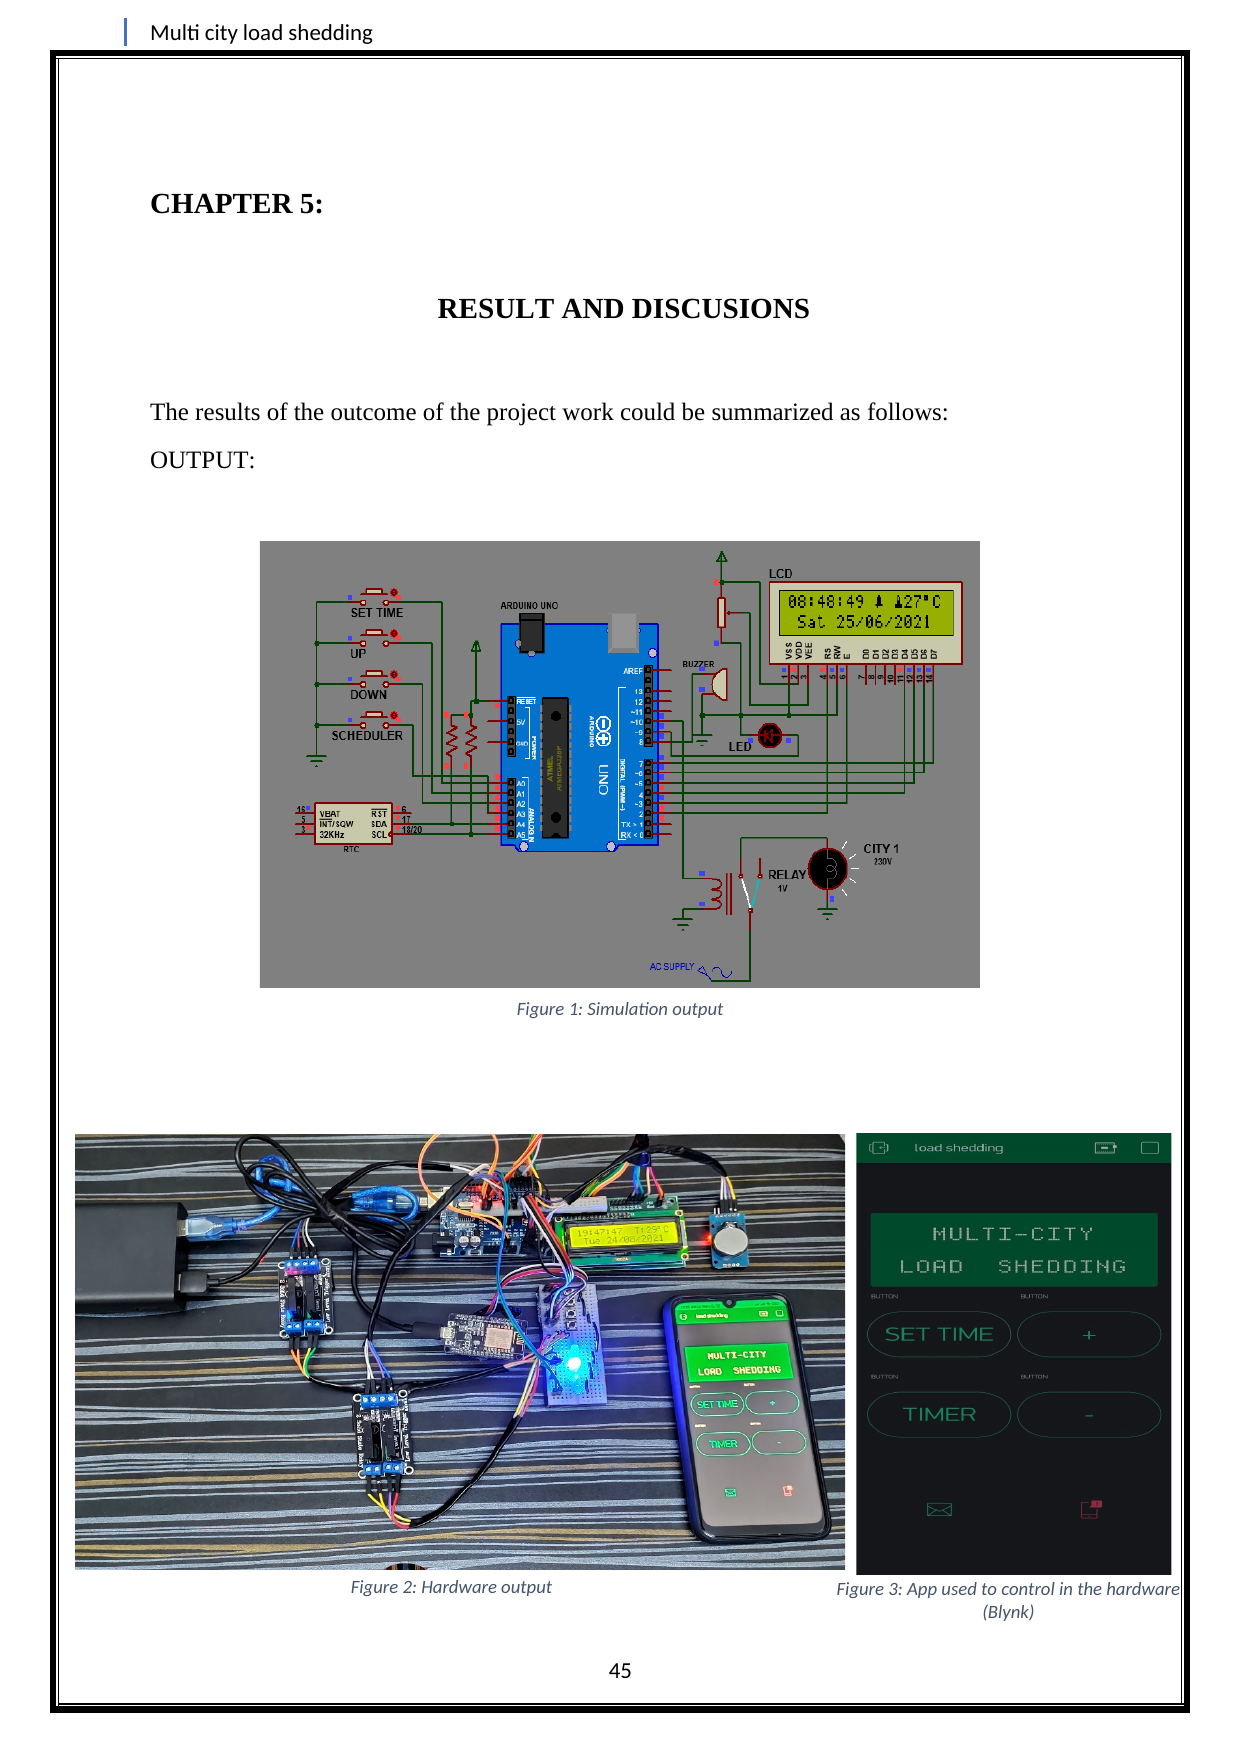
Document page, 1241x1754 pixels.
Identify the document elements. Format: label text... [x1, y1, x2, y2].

text RESULT AND DISCUSIONS [150, 291, 1090, 325]
text The results of the outcome of the project work could be summarized as follows: [150, 397, 1090, 426]
text CHAPTER 5: [150, 186, 1090, 219]
text OUTPUT: [150, 445, 1090, 473]
picture [259, 541, 980, 988]
picture [856, 1133, 1172, 1575]
picture [75, 1134, 846, 1570]
